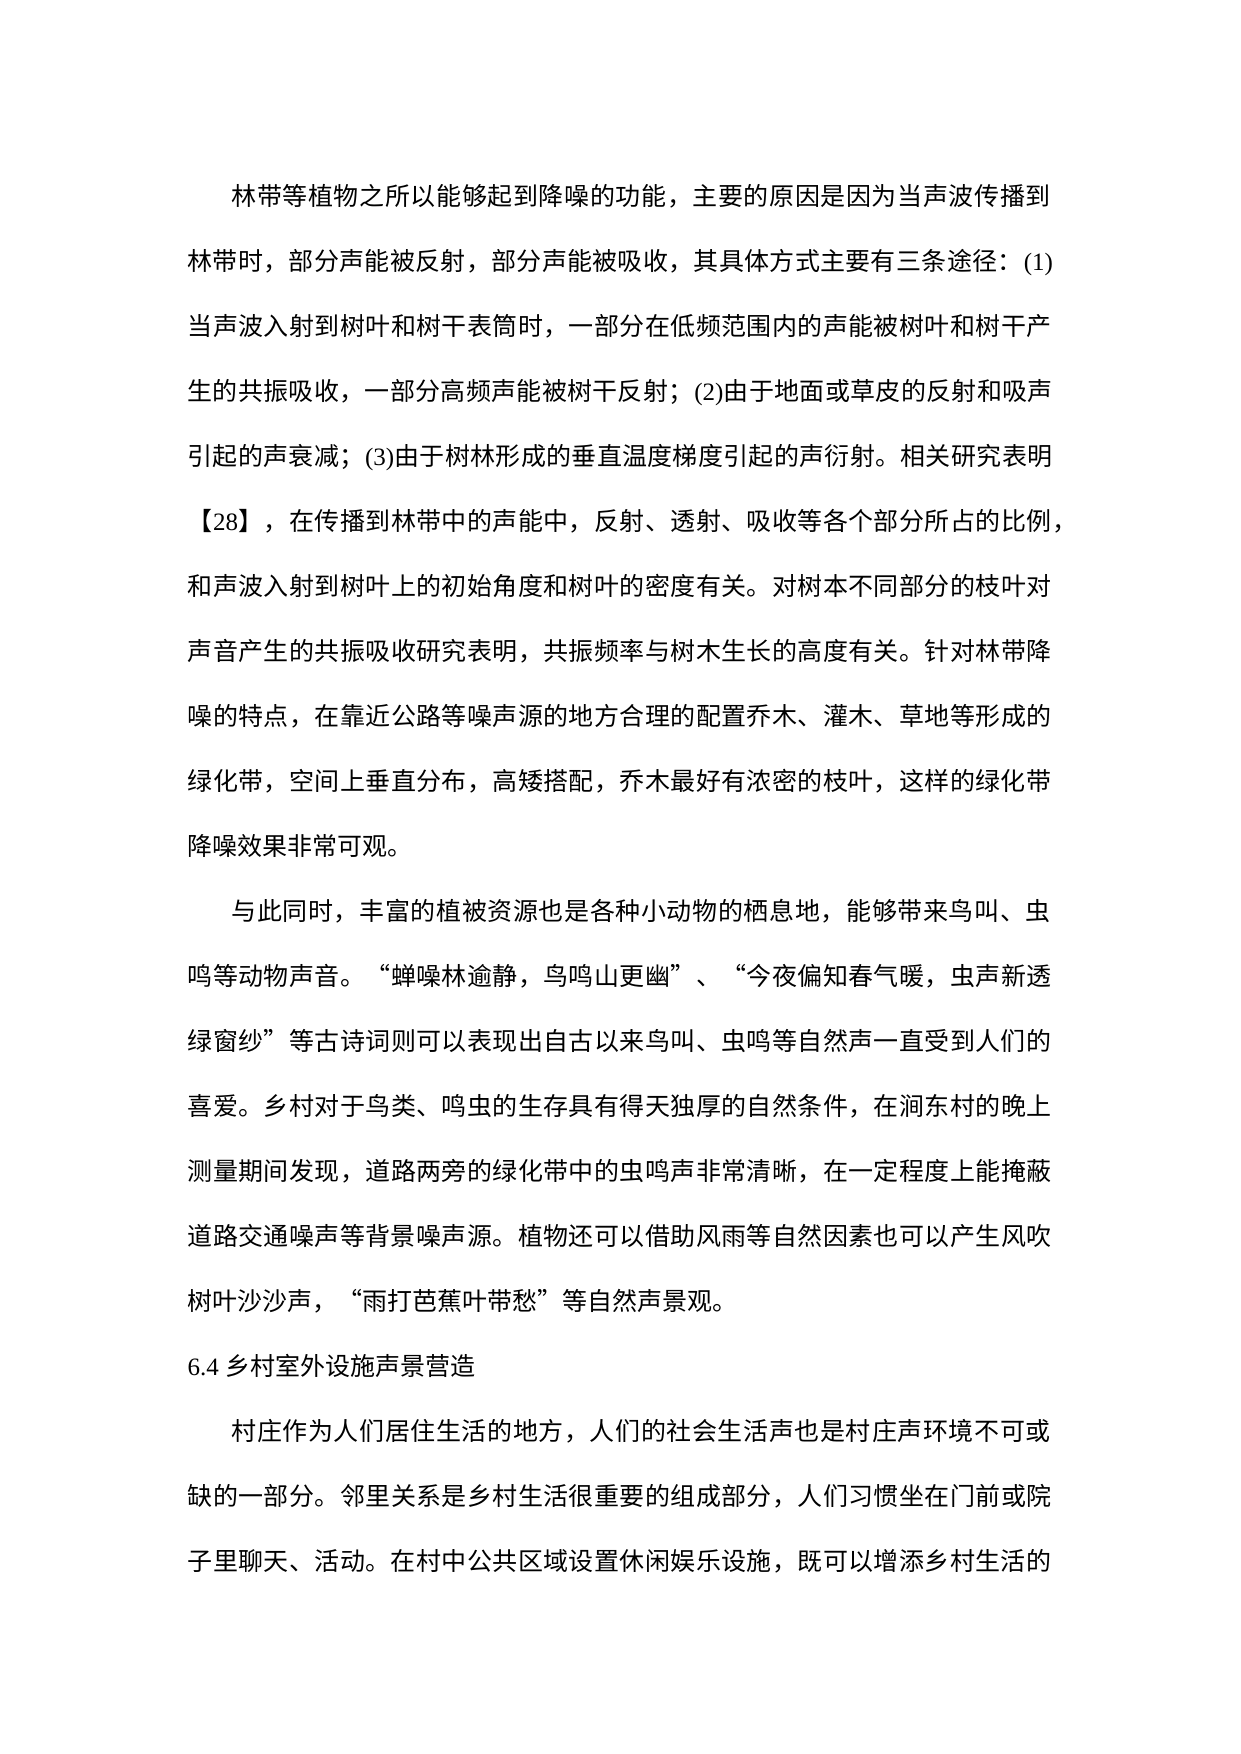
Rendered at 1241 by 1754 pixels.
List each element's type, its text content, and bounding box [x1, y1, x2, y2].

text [187, 1397, 1053, 1592]
text 林带等植物之所以能够起到降噪的功能，主要的原因是因为当声波传播到林带时，部分声能被反射，部分声能被吸收，其具体方式主要有三条途径：(1)当声波入射到树叶和树干表筒时，一部分在低频范围内的声能被树叶和树干产生的共振吸收，一部分高频声能被树干反射；(2)由于地面或草皮的反射和吸声引起的声衰减；(3)由于树林形成的垂直温度梯度引起的声衍射。相关研究表明【28】，在传播到林带中的声能中，反射、透射、吸收等各个部分所占的比例，和声波入射到树叶上的初始角度和树叶的密度有关。对树本不同部分的枝叶对声音产生的共振吸收研究表明，共振频率与树木生长的高度有关。针对林带降噪的特点，在靠近公路等噪声源的地方合理的配置乔木、灌木、草地等形成的绿化带，空间上垂直分布，高矮搭配，乔木最好有浓密的枝叶，这样的绿化带降噪效果非常可观。 [187, 162, 1053, 877]
text 与此同时，丰富的植被资源也是各种小动物的栖息地，能够带来鸟叫、虫鸣等动物声音。“蝉噪林逾静，鸟鸣山更幽”、“今夜偏知春气暖，虫声新透绿窗纱”等古诗词则可以表现出自古以来鸟叫、虫鸣等自然声一直受到人们的喜爱。乡村对于鸟类、鸣虫的生存具有得天独厚的自然条件，在涧东村的晚上测量期间发现，道路两旁的绿化带中的虫鸣声非常清晰，在一定程度上能掩蔽道路交通噪声等背景噪声源。植物还可以借助风雨等自然因素也可以产生风吹树叶沙沙声，“雨打芭蕉叶带愁”等自然声景观。 [187, 877, 1053, 1332]
text 6.4 乡村室外设施声景营造 [187, 1332, 1053, 1397]
